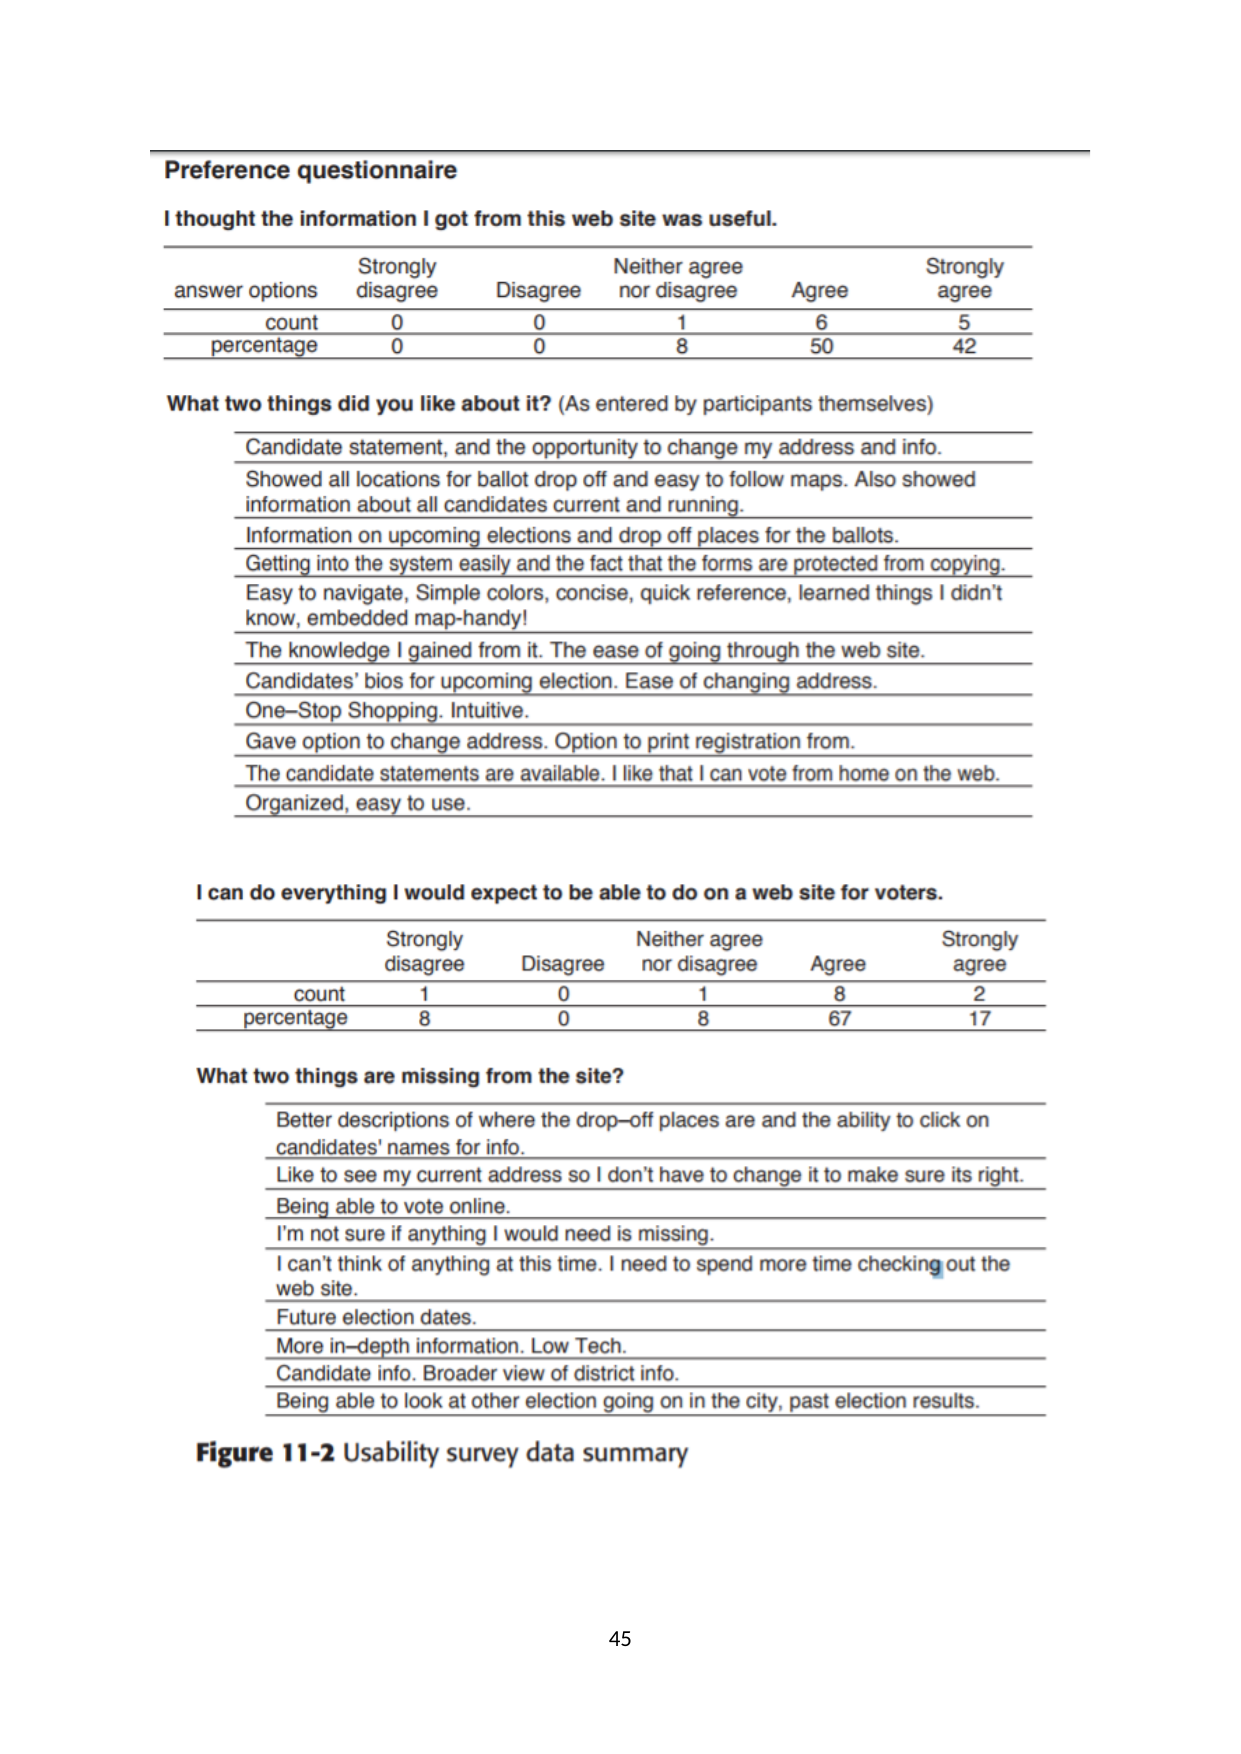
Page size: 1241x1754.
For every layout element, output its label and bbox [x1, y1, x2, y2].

picture [150, 853, 1091, 1502]
picture [150, 150, 1091, 835]
